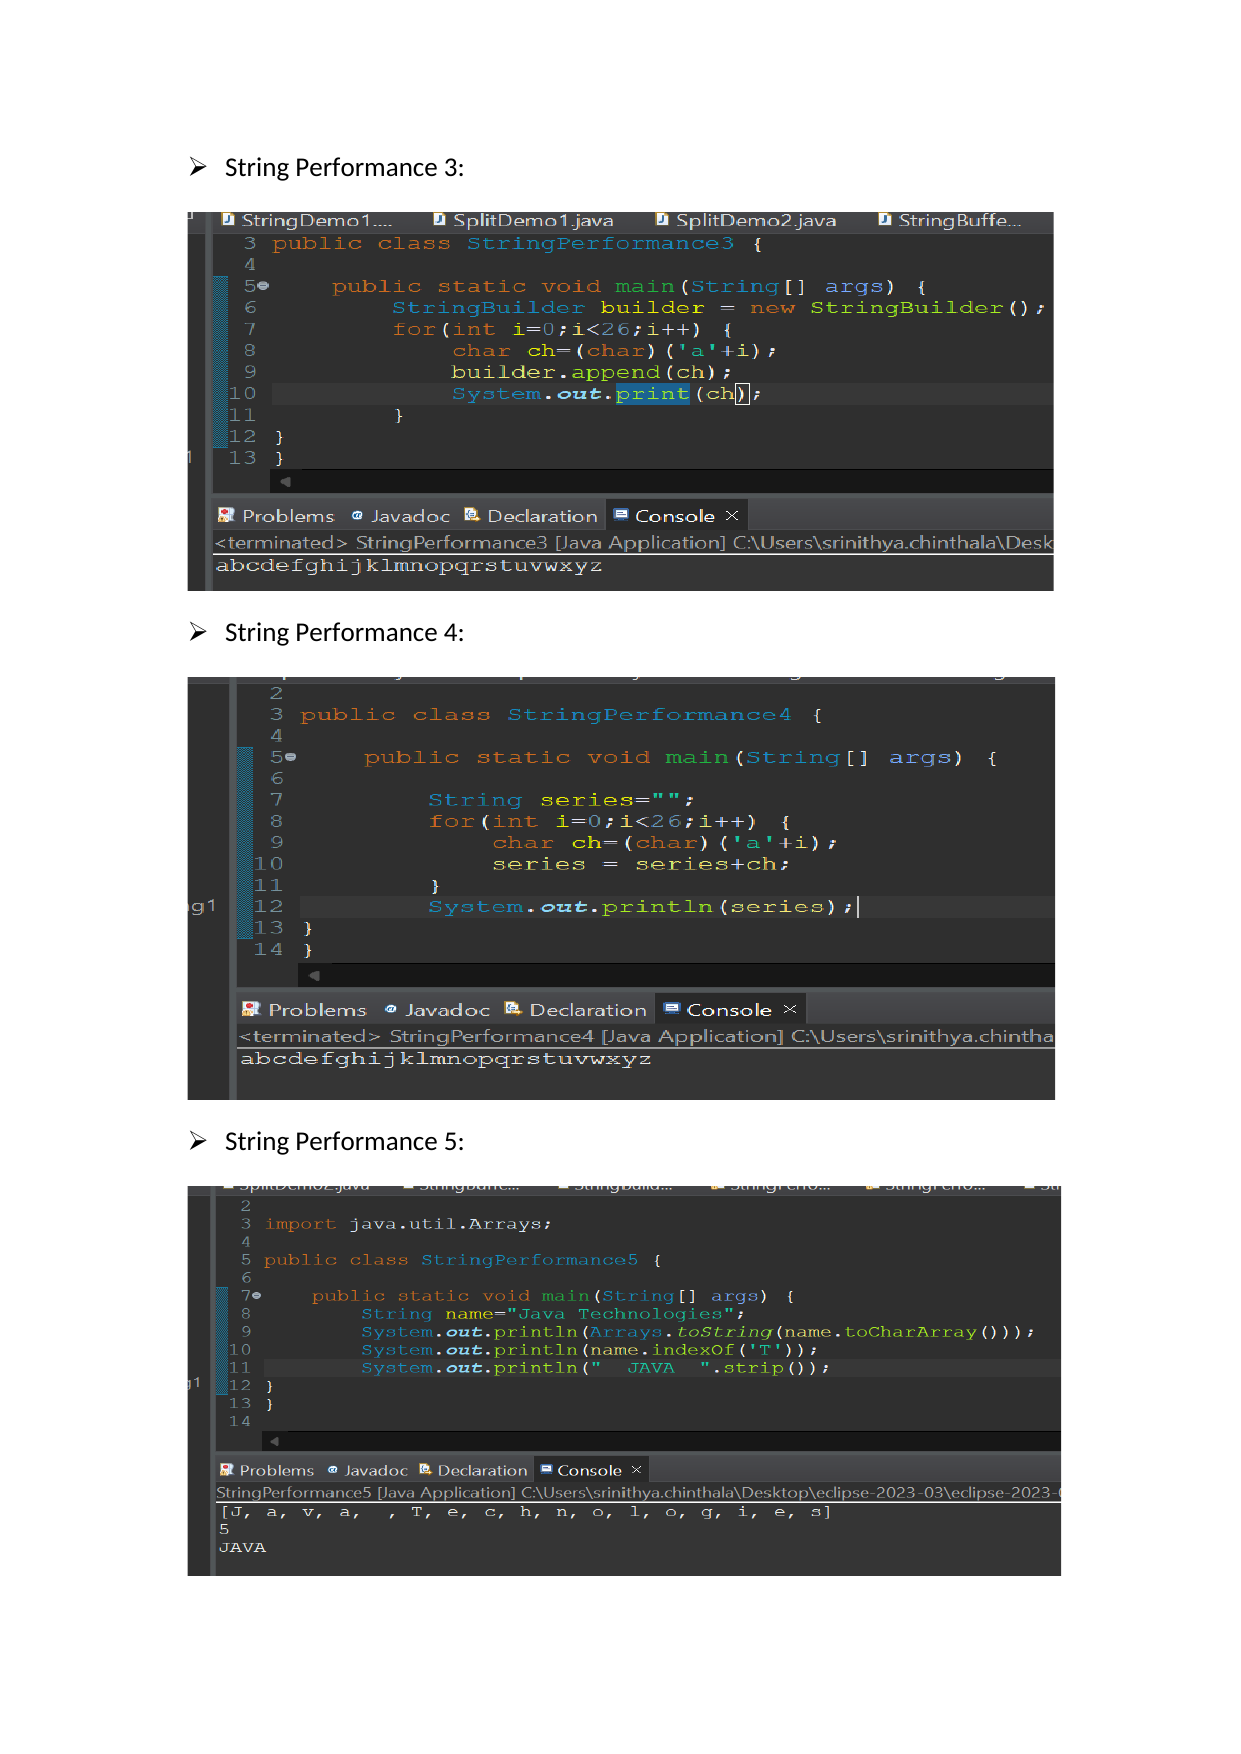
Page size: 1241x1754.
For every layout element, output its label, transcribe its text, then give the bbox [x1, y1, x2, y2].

list String Performance 4: [187, 616, 1053, 648]
list String Performance 3: [187, 150, 1053, 183]
list String Performance 5: [187, 1124, 1053, 1158]
picture [187, 677, 1056, 1100]
picture [187, 212, 1054, 591]
picture [187, 1186, 1062, 1576]
